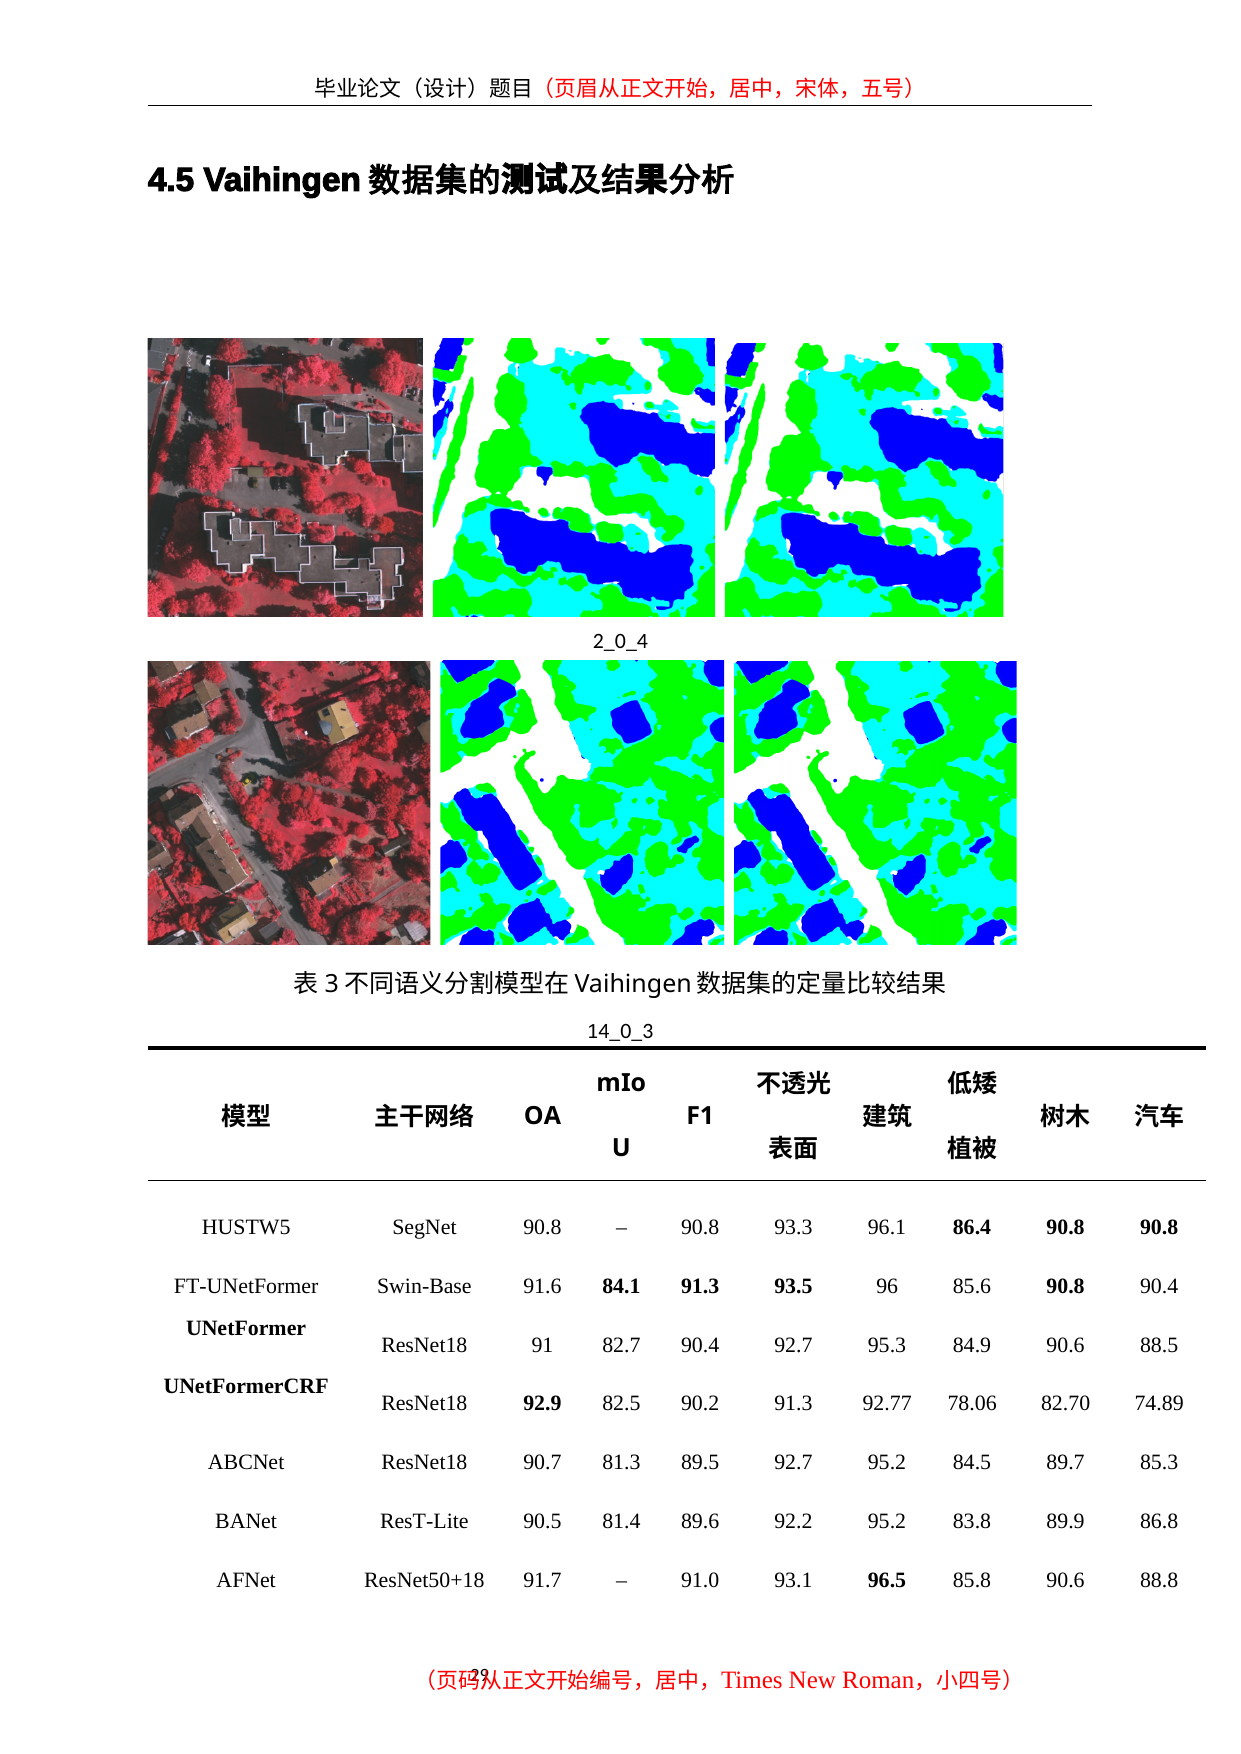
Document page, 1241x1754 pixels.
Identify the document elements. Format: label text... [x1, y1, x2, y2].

picture [724, 343, 1004, 617]
picture [734, 661, 1017, 945]
table_header 模型 [148, 1050, 344, 1179]
table_cell 91.0 [662, 1533, 738, 1592]
table_cell HUSTW5 [148, 1181, 344, 1239]
table_cell 89.5 [662, 1416, 738, 1474]
table_cell 96.1 [849, 1181, 925, 1239]
table_cell 91.3 [738, 1357, 849, 1416]
table_cell 91.6 [504, 1239, 580, 1298]
table_cell 90.4 [1112, 1239, 1206, 1298]
table_cell Swin-Base [344, 1239, 504, 1298]
table_cell 86.4 [925, 1181, 1019, 1239]
table_cell – [580, 1181, 662, 1239]
table_cell 85.3 [1112, 1416, 1206, 1474]
table_cell 92.2 [738, 1474, 849, 1533]
table_cell AFNet [148, 1533, 344, 1592]
table_cell 90.5 [504, 1474, 580, 1533]
table_cell UNetFormerCRF [148, 1357, 344, 1416]
table_cell SegNet [344, 1181, 504, 1239]
table_cell 92.7 [738, 1298, 849, 1357]
table_cell ABCNet [148, 1416, 344, 1474]
picture [147, 661, 431, 945]
table_cell 93.1 [738, 1533, 849, 1592]
table_cell 84.9 [925, 1298, 1019, 1357]
table_cell 91.3 [662, 1239, 738, 1298]
table_cell 95.2 [849, 1416, 925, 1474]
table_header 低矮 植被 [925, 1050, 1019, 1179]
table_cell UNetFormer [148, 1298, 344, 1357]
table_cell 88.5 [1112, 1298, 1206, 1357]
table_cell 90.6 [1019, 1533, 1112, 1592]
table_cell 92.77 [849, 1357, 925, 1416]
table_cell 90.8 [504, 1181, 580, 1239]
table_cell 89.6 [662, 1474, 738, 1533]
table_cell 88.8 [1112, 1533, 1206, 1592]
table_cell 90.4 [662, 1298, 738, 1357]
table_cell ResT-Lite [344, 1474, 504, 1533]
table_cell 95.3 [849, 1298, 925, 1357]
table_cell FT-UNetFormer [148, 1239, 344, 1298]
table_cell 85.8 [925, 1533, 1019, 1592]
table_cell 93.5 [738, 1239, 849, 1298]
table_header 树木 [1019, 1050, 1112, 1179]
table_cell 90.8 [1019, 1181, 1112, 1239]
table_header OA [504, 1050, 580, 1179]
table_cell 91 [504, 1298, 580, 1357]
picture [147, 338, 423, 617]
table_cell 89.9 [1019, 1474, 1112, 1533]
table_header 汽车 [1112, 1050, 1206, 1179]
table_cell ResNet50+18 [344, 1533, 504, 1592]
table_cell ResNet18 [344, 1298, 504, 1357]
table_cell 90.8 [1112, 1181, 1206, 1239]
table_cell 89.7 [1019, 1416, 1112, 1474]
text 2_0_4 [148, 624, 1092, 656]
table_cell 82.70 [1019, 1357, 1112, 1416]
table_cell 90.6 [1019, 1298, 1112, 1357]
table_header 建筑 [849, 1050, 925, 1179]
table_cell 93.3 [738, 1181, 849, 1239]
table_cell 85.6 [925, 1239, 1019, 1298]
table_cell 92.7 [738, 1416, 849, 1474]
table_cell 81.4 [580, 1474, 662, 1533]
text 表 3 不同语义分割模型在Vaihingen数据集的定量比较结果 [148, 949, 1092, 1014]
table_header 主干网络 [344, 1050, 504, 1179]
table_cell 96.5 [849, 1533, 925, 1592]
picture [440, 660, 725, 945]
table_cell 90.8 [1019, 1239, 1112, 1298]
table_cell 84.1 [580, 1239, 662, 1298]
table_cell 82.7 [580, 1298, 662, 1357]
table_cell ResNet18 [344, 1357, 504, 1416]
table_header 不透光表面 [738, 1050, 849, 1179]
table_cell 90.8 [662, 1181, 738, 1239]
table_cell 86.8 [1112, 1474, 1206, 1533]
table_cell 81.3 [580, 1416, 662, 1474]
table_cell 92.9 [504, 1357, 580, 1416]
table_cell – [580, 1533, 662, 1592]
table_header F1 [662, 1050, 738, 1179]
table_cell 96 [849, 1239, 925, 1298]
table_header mIoU [580, 1050, 662, 1179]
table_cell 84.5 [925, 1416, 1019, 1474]
picture [432, 338, 715, 617]
text 14_0_3 [148, 1014, 1092, 1046]
table_cell 90.2 [662, 1357, 738, 1416]
table_cell 74.89 [1112, 1357, 1206, 1416]
table_cell 78.06 [925, 1357, 1019, 1416]
subtitle 4.5 Vaihingen数据集的测试及结果分析 [148, 145, 1092, 210]
table_cell 90.7 [504, 1416, 580, 1474]
table_cell 95.2 [849, 1474, 925, 1533]
table_cell ResNet18 [344, 1416, 504, 1474]
table_cell 82.5 [580, 1357, 662, 1416]
table_cell BANet [148, 1474, 344, 1533]
table_cell 83.8 [925, 1474, 1019, 1533]
table_cell 91.7 [504, 1533, 580, 1592]
